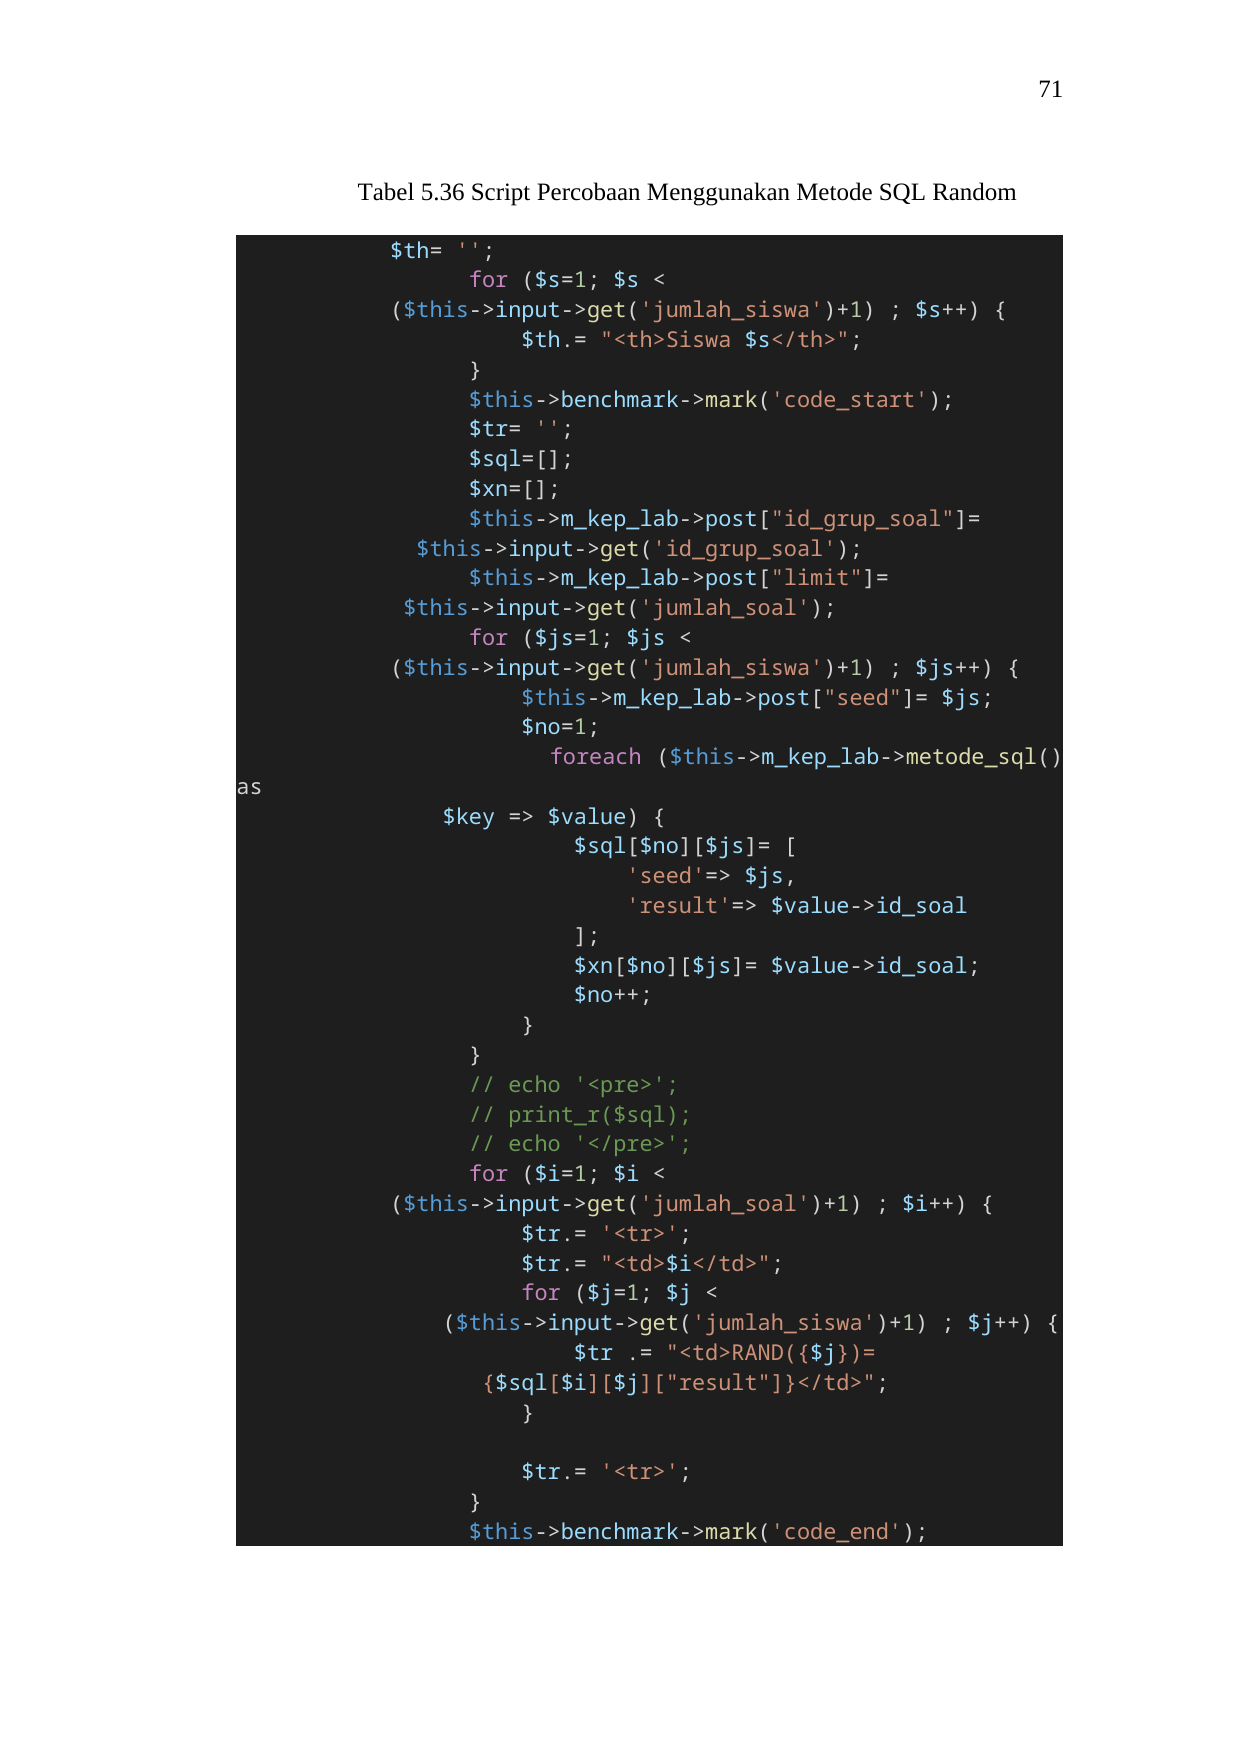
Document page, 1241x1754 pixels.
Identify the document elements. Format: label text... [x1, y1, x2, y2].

text $key => $value) { [236, 801, 1063, 831]
text for ($js=1; $js < [236, 622, 1063, 652]
text ($this->input->get('jumlah_siswa')+1) ; $j++) { [236, 1307, 1063, 1337]
text } [236, 1486, 1063, 1516]
text // echo '</pre>'; [236, 1128, 1063, 1158]
text for ($j=1; $j < [236, 1277, 1063, 1307]
text $this->input->get('id_grup_soal'); [236, 533, 1063, 562]
text $this->m_kep_lab->post["limit"]= [236, 562, 1063, 592]
text ($this->input->get('jumlah_siswa')+1) ; $js++) { [236, 652, 1063, 682]
text 'result'=> $value->id_soal [236, 890, 1063, 920]
text ($this->input->get('jumlah_siswa')+1) ; $s++) { [236, 294, 1063, 324]
text for ($i=1; $i < [236, 1158, 1063, 1188]
text // print_r($sql); [236, 1099, 1063, 1128]
text $sql[$no][$js]= [ [236, 831, 1063, 860]
text $this->m_kep_lab->post["seed"]= $js; [236, 682, 1063, 711]
text $no++; [236, 979, 1063, 1009]
text $th.= "<th>Siswa $s</th>"; [236, 324, 1063, 354]
text $no=1; [236, 711, 1063, 741]
text } [236, 1397, 1063, 1426]
text $this->benchmark->mark('code_start'); [236, 384, 1063, 413]
text for ($s=1; $s < [236, 264, 1063, 294]
text $this->input->get('jumlah_soal'); [236, 592, 1063, 622]
text } [236, 1039, 1063, 1069]
text foreach ($this->m_kep_lab->metode_sql() as [236, 741, 1063, 801]
text $xn[$no][$js]= $value->id_soal; [236, 950, 1063, 979]
text // echo '<pre>'; [236, 1069, 1063, 1099]
text $this->m_kep_lab->post["id_grup_soal"]= [236, 503, 1063, 533]
text $xn=[]; [236, 473, 1063, 503]
text } [236, 1009, 1063, 1039]
text } [236, 354, 1063, 384]
text $tr.= '<tr>'; [236, 1218, 1063, 1248]
text {$sql[$i][$j]["result"]}</td>"; [236, 1367, 1063, 1397]
text $tr= ''; [236, 413, 1063, 443]
text $sql=[]; [236, 443, 1063, 473]
text Tabel 5.36 Script Percobaan Menggunakan Metode SQL Random [236, 177, 1063, 206]
text ($this->input->get('jumlah_soal')+1) ; $i++) { [236, 1188, 1063, 1218]
text $tr.= '<tr>'; [236, 1456, 1063, 1486]
text $tr.= "<td>$i</td>"; [236, 1248, 1063, 1277]
text 'seed'=> $js, [236, 860, 1063, 890]
text $th= ''; [236, 235, 1063, 264]
text $tr .= "<td>RAND({$j})= [236, 1337, 1063, 1367]
text ]; [236, 920, 1063, 950]
text $this->benchmark->mark('code_end'); [236, 1516, 1063, 1546]
